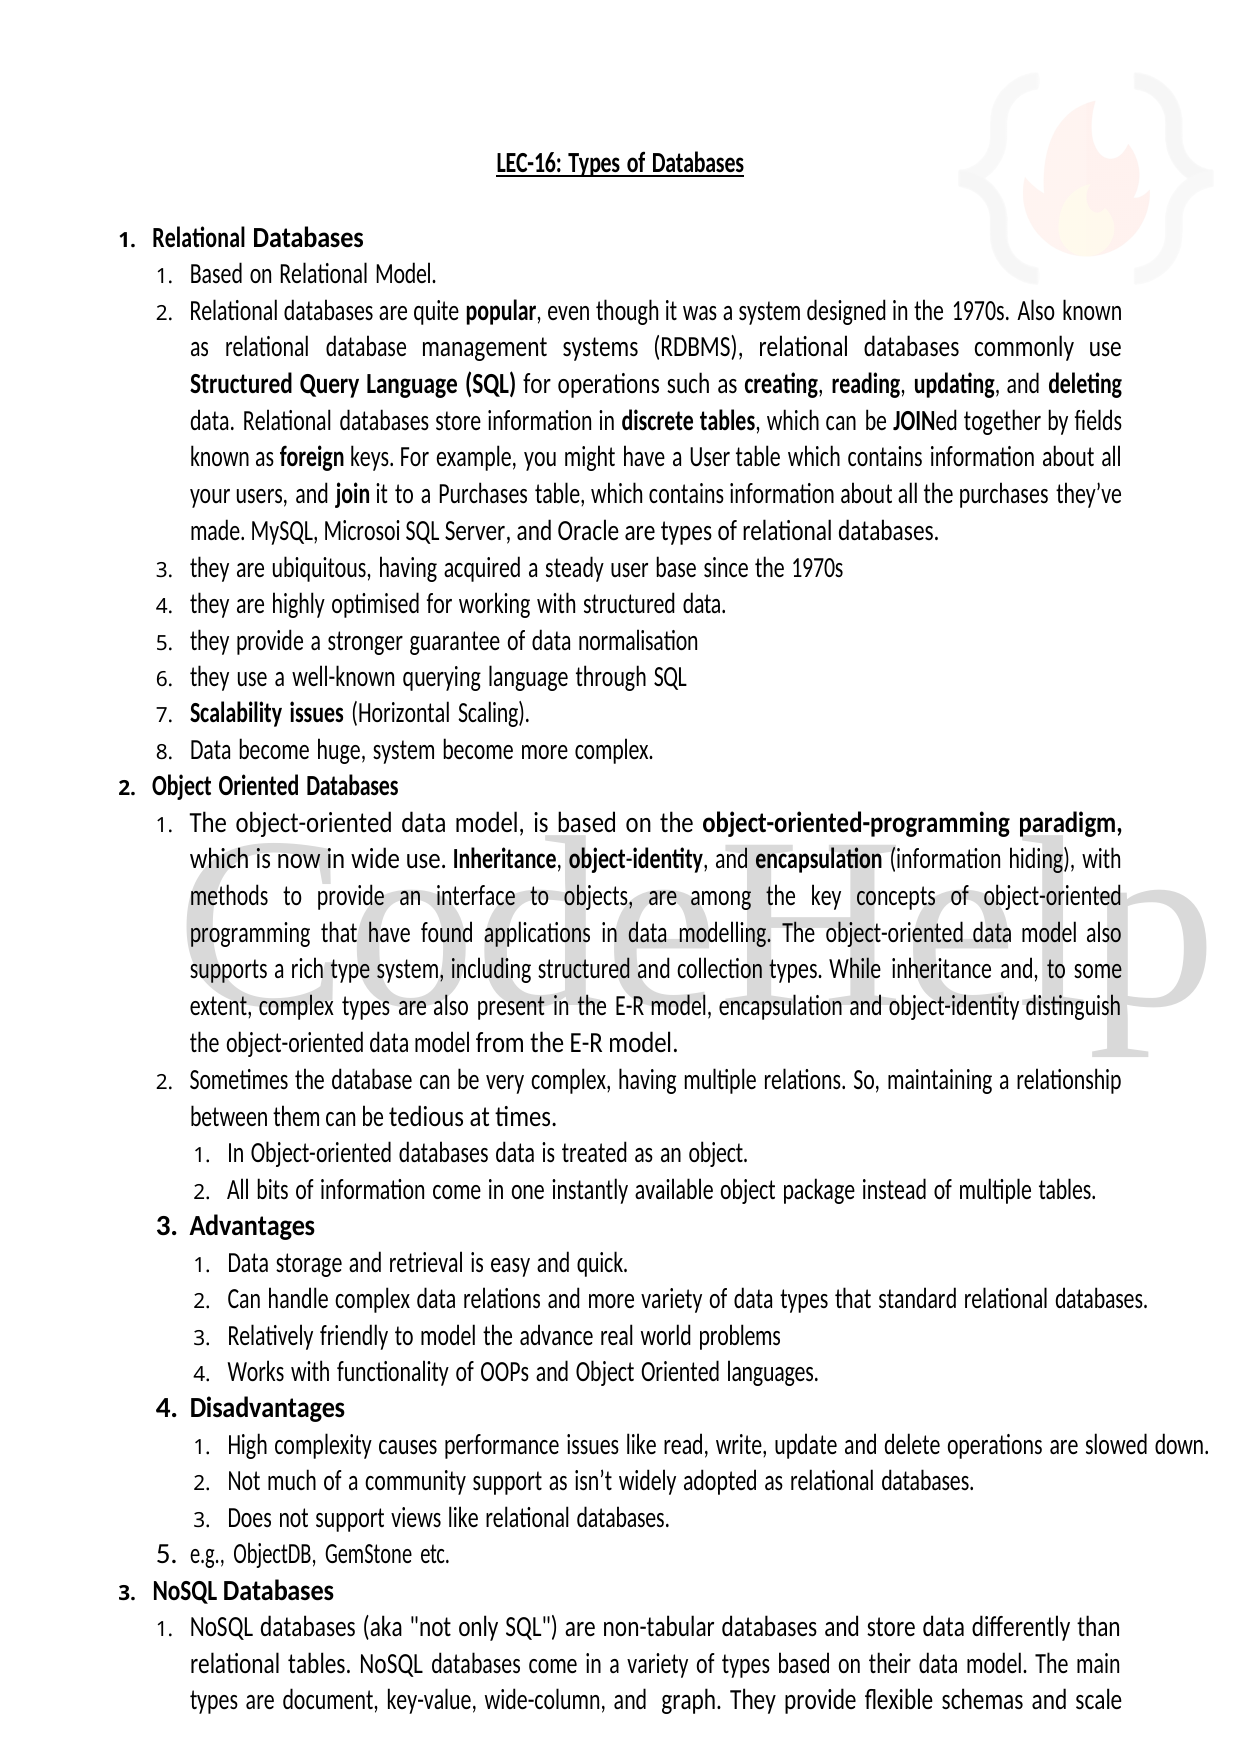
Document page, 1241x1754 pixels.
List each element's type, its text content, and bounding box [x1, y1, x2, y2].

list The object-oriented data model, is based on the object-oriented-programming paradigm, which is now in wide use. Inheritance, object-identity, and encapsulation (information hiding), with methods to provide an interface to objects, are among the key concepts of object-oriented programming that have found applications in data modelling. The object-oriented data model also supports a rich type system, including structured and collection types. While inheritance and, to some extent, complex types are also present in the E-R model, encapsulation and object-identity distinguish the object-oriented data model from the E-R model. [155, 804, 1122, 1059]
subtitle LEC-16: Types of Databases [103, 144, 1137, 180]
list Works with functionality of OOPs and Object Oriented languages. [193, 1353, 1240, 1389]
list All bits of information come in one instantly available object package instead of multiple tables. [193, 1171, 1240, 1207]
picture [930, 24, 1241, 335]
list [156, 1608, 1122, 1717]
list Object Oriented Databases [118, 767, 1240, 803]
list Disadvantages [156, 1389, 1240, 1425]
list e.g., ObjectDB, GemStone etc. [156, 1535, 1240, 1571]
list Sometimes the database can be very complex, having multiple relations. So, maintaining a relationship between them can be tedious at times. [156, 1061, 1122, 1133]
list they provide a stronger guarantee of data normalisation [156, 622, 1240, 657]
list Does not support views like relational databases. [193, 1499, 1240, 1534]
list High complexity causes performance issues like read, write, update and delete operations are slowed down. [193, 1426, 1240, 1462]
list Data become huge, system become more complex. [156, 731, 1240, 767]
list Not much of a community support as isn’t widely adopted as relational databases. [193, 1462, 1240, 1498]
list Advantages [156, 1207, 1240, 1243]
list Based on Relational Model. [156, 255, 1240, 291]
list they are ubiquitous, having acquired a steady user base since the 1970s [156, 549, 1240, 584]
list In Object-oriented databases data is treated as an object. [193, 1134, 1240, 1170]
list they are highly optimised for working with structured data. [156, 585, 1240, 621]
list Relational Databases [118, 219, 1240, 254]
list Data storage and retrieval is easy and quick. [193, 1244, 1240, 1279]
list Scalability issues (Horizontal Scaling). [156, 694, 1240, 730]
list NoSQL Databases [118, 1572, 1240, 1607]
list they use a well-known querying language through SQL [156, 658, 1240, 694]
list Relational databases are quite popular, even though it was a system designed in the 1970s. Also known as relational database management systems (RDBMS), relational databases commonly use Structured Query Language (SQL) for operations such as creating, reading, updating, and deleting data. Relational databases store information in discrete tables, which can be JOINed together by fields known as foreign keys. For example, you might have a User table which contains information about all your users, and join it to a Purchases table, which contains information about all the purchases they’ve made. MySQL, Microsoi SQL Server, and Oracle are types of relational databases. [156, 292, 1122, 547]
list Relatively friendly to model the advance real world problems [193, 1317, 1240, 1352]
list Can handle complex data relations and more variety of data types that standard relational databases. [193, 1280, 1240, 1316]
